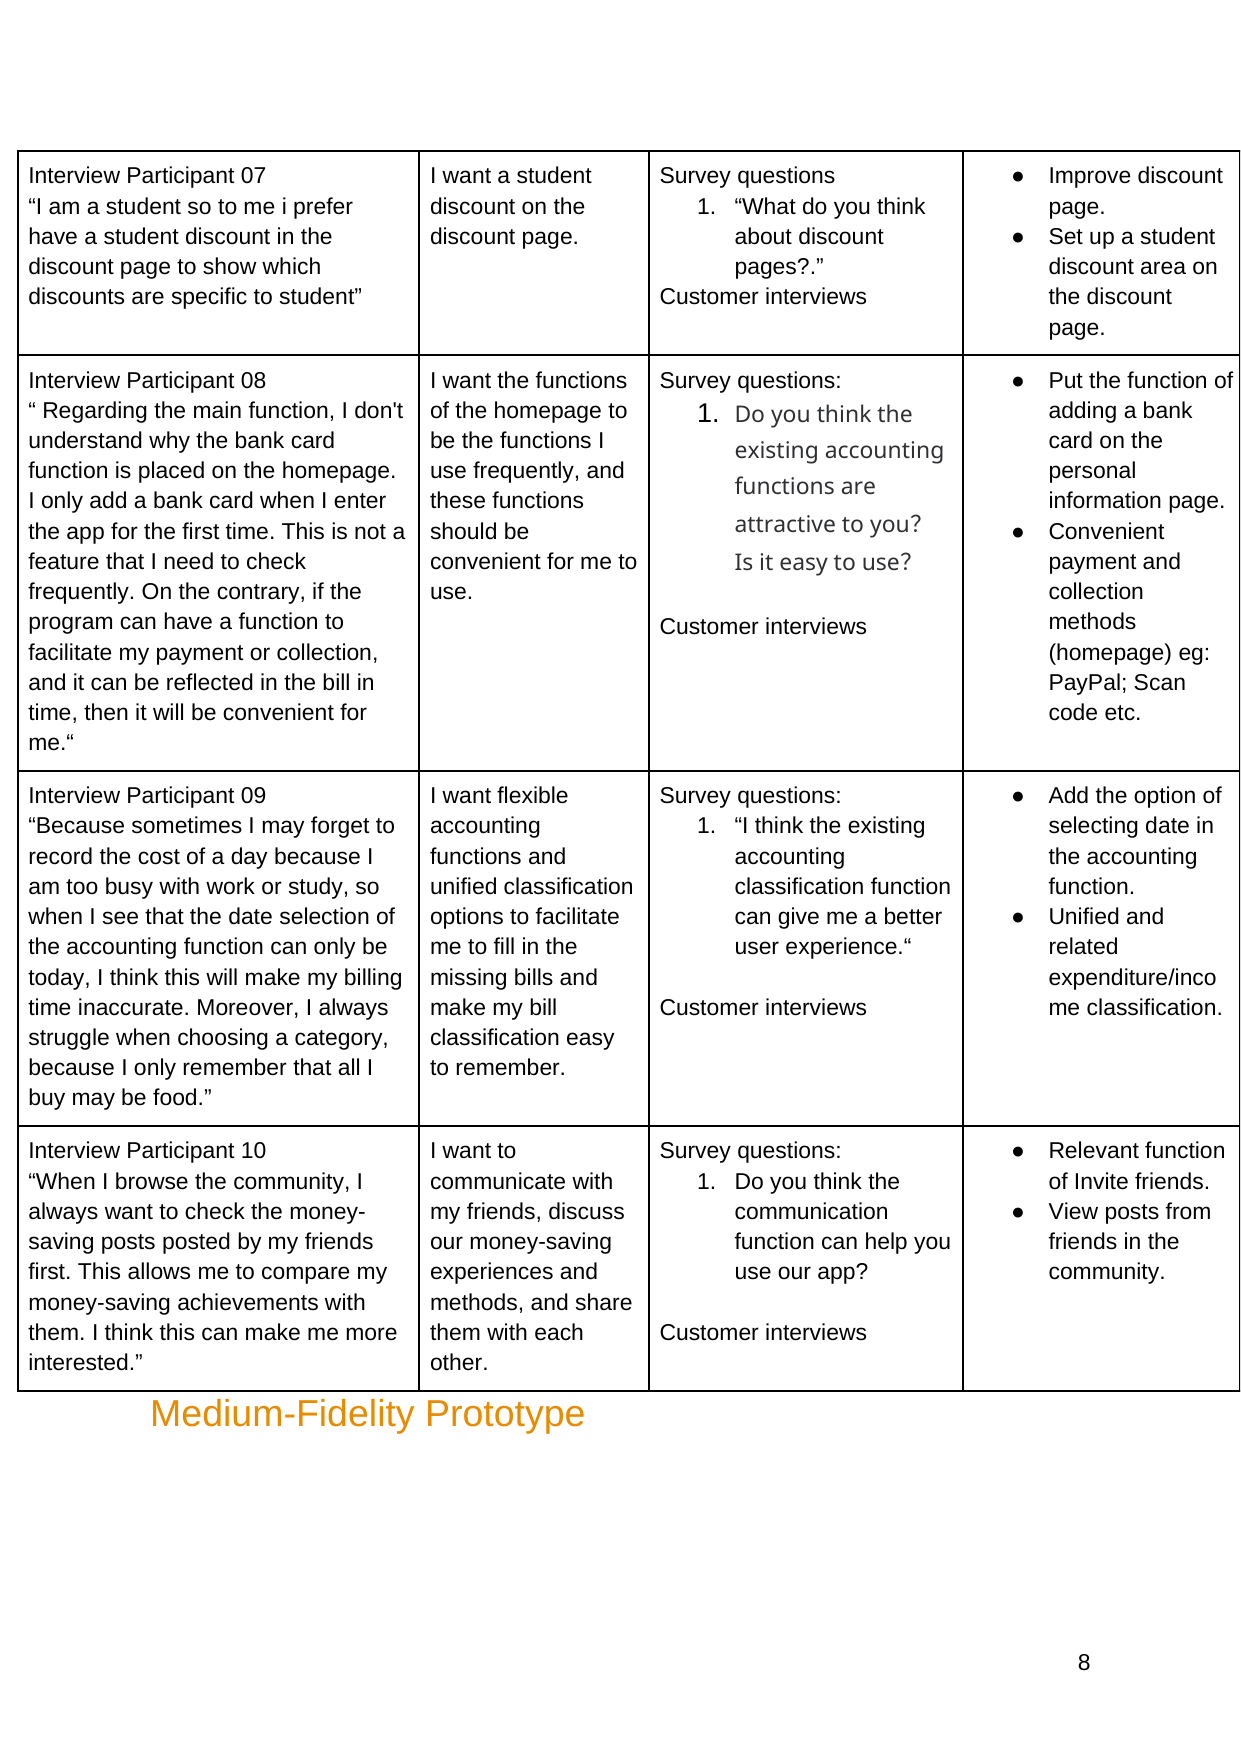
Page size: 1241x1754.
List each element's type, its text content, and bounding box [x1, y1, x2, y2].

table_cell I want flexible accounting functions and unified classification options to facilitate me to fill in the missing bills and make my bill classification easy to remember. [420, 772, 648, 1125]
table_cell Interview Participant 09 “Because sometimes I may forget to record the cost of a day because I am too busy with work or study, so when I see that the date selection of the accounting function can only be today, I think this will make my billing time inaccurate. Moreover, I always struggle when choosing a category, because I only remember that all I buy may be food.” [19, 772, 418, 1125]
table_cell Interview Participant 08 “ Regarding the main function, I don't understand why the bank card function is placed on the homepage. I only add a bank card when I enter the app for the first time. This is not a feature that I need to check frequently. On the contrary, if the program can have a function to facilitate my payment or collection, and it can be reflected in the bill in time, then it will be convenient for me.“ [19, 356, 418, 770]
table_cell Improve discount page. Set up a student discount area on the discount page. [964, 152, 1239, 354]
table_cell Interview Participant 07 “I am a student so to me i prefer have a student discount in the discount page to show which discounts are specific to student” [19, 152, 418, 354]
table_cell Survey questions: Do you think the communication function can help you use our app? Customer interviews [650, 1127, 962, 1389]
table_cell Put the function of adding a bank card on the personal information page. Convenient payment and collection methods (homepage) eg: PayPal; Scan code etc. [964, 356, 1239, 770]
table_cell Survey questions: Do you think the existing accounting functions are attractive to you？ Is it easy to use？ Customer interviews [650, 356, 962, 770]
table_cell Add the option of selecting date in the accounting function. Unified and related expenditure/income classification. [964, 772, 1239, 1125]
table_cell I want the functions of the homepage to be the functions I use frequently, and these functions should be convenient for me to use. [420, 356, 648, 770]
table_cell I want to communicate with my friends, discuss our money-saving experiences and methods, and share them with each other. [420, 1127, 648, 1389]
text Medium-Fidelity Prototype [150, 1392, 1090, 1435]
table_cell Survey questions: “I think the existing accounting classification function can give me a better user experience.“ Customer interviews [650, 772, 962, 1125]
table_cell I want a student discount on the discount page. [420, 152, 648, 354]
table_cell Relevant function of Invite friends. View posts from friends in the community. [964, 1127, 1239, 1389]
table_cell Interview Participant 10 “When I browse the community, I always want to check the money-saving posts posted by my friends first. This allows me to compare my money-saving achievements with them. I think this can make me more interested.” [19, 1127, 418, 1389]
table_cell Survey questions “What do you think about discount pages?.” Customer interviews [650, 152, 962, 354]
